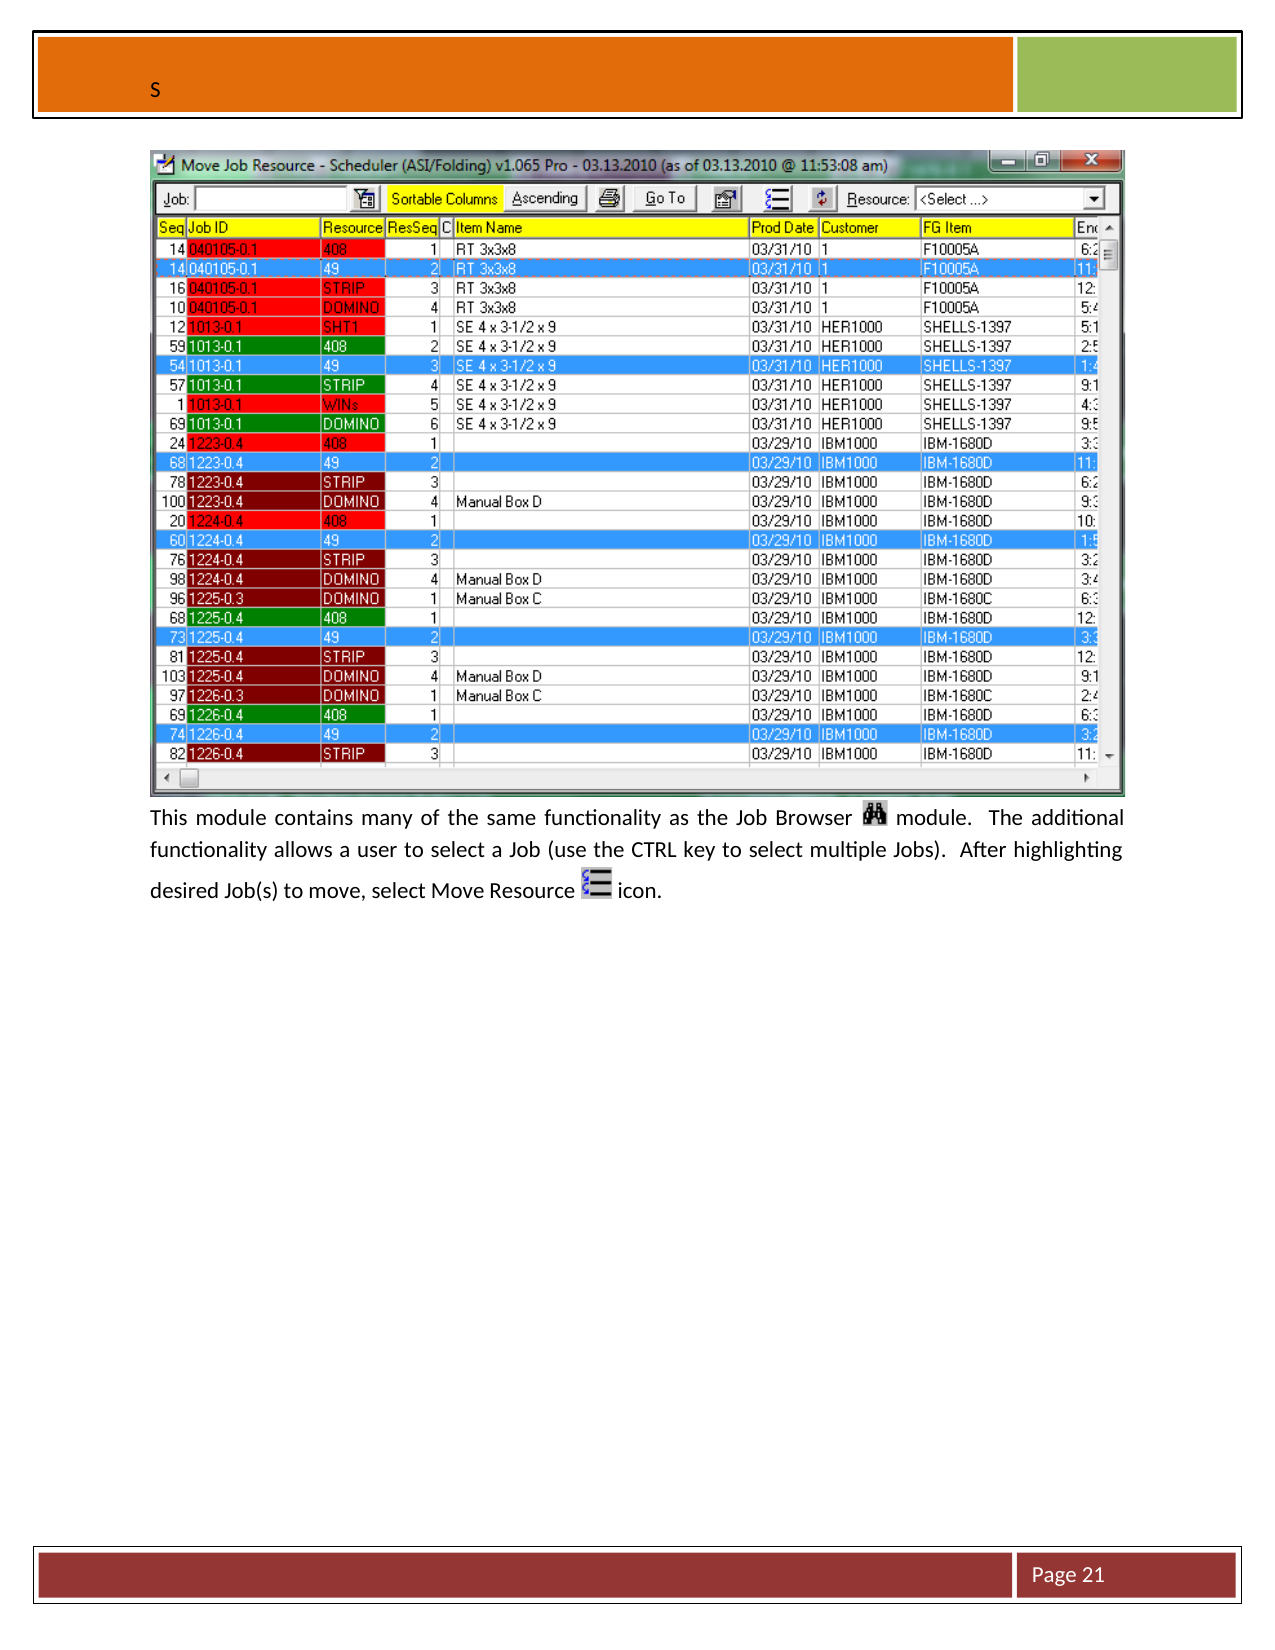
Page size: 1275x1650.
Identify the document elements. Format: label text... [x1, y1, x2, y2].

picture [150, 150, 1125, 797]
text This module contains many of the same functionality as the Job Browser module. The additional functionality allows a user to select a Job (use the CTRL key to select multiple Jobs). After highlighting desired Job(s) to move, select Move Resource icon. [150, 797, 1125, 904]
picture [862, 800, 888, 826]
picture [581, 867, 613, 899]
